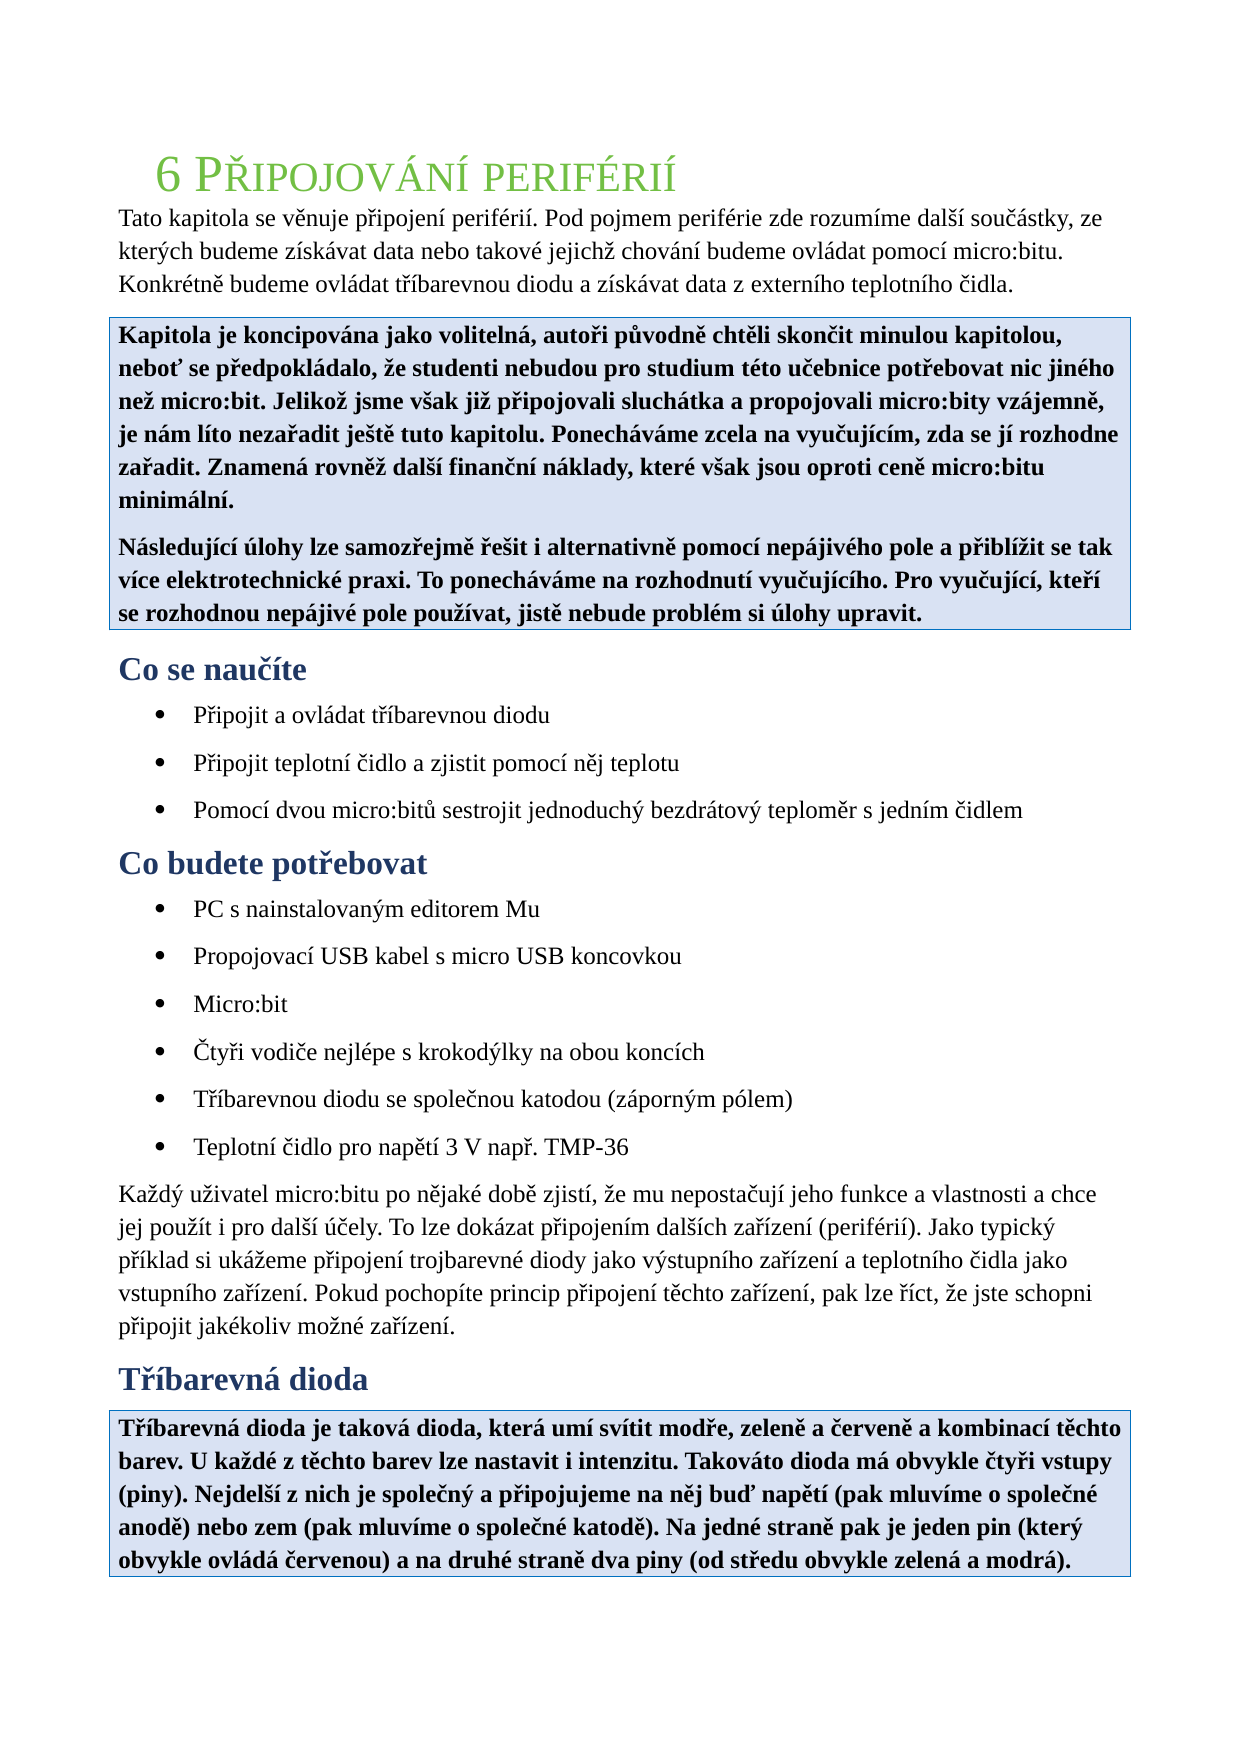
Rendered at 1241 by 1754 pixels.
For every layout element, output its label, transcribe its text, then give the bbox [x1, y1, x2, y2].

subtitle Tříbarevná dioda [118, 1359, 1122, 1397]
text Následující úlohy lze samozřejmě řešit i alternativně pomocí nepájivého pole a přiblížit se tak více elektrotechnické praxi. To ponecháváme na rozhodnutí vyučujícího. Pro vyučující, kteří se rozhodnou nepájivé pole používat, jistě nebude problém si úlohy upravit. [110, 529, 1130, 629]
list Teplotní čidlo pro napětí 3 V např. TMP-36 [156, 1132, 1122, 1161]
subtitle 6 Připojování periférií [156, 143, 1122, 203]
list Připojit a ovládat tříbarevnou diodu [156, 700, 1122, 729]
subtitle Co budete potřebovat [118, 843, 1122, 881]
list PC s nainstalovaným editorem Mu [156, 894, 1122, 922]
list Tříbarevná dioda je taková dioda, která umí svítit modře, zeleně a červeně a kombinací těchto barev. U každé z těchto barev lze nastavit i intenzitu. Takováto dioda má obvykle čtyři vstupy (piny). Nejdelší z nich je společný a připojujeme na něj buď napětí (pak mluvíme o společné anodě) nebo zem (pak mluvíme o společné katodě). Na jedné straně pak je jeden pin (který obvykle ovládá červenou) a na druhé straně dva piny (od středu obvykle zelená a modrá). [110, 1411, 1130, 1576]
subtitle Co se naučíte [118, 649, 1122, 688]
list Každý uživatel micro:bitu po nějaké době zjistí, že mu nepostačují jeho funkce a vlastnosti a chce jej použít i pro další účely. To lze dokázat připojením dalších zařízení (periférií). Jako typický příklad si ukážeme připojení trojbarevné diody jako výstupního zařízení a teplotního čidla jako vstupního zařízení. Pokud pochopíte princip připojení těchto zařízení, pak lze říct, že jste schopni připojit jakékoliv možné zařízení. [118, 1179, 1122, 1340]
text Kapitola je koncipována jako volitelná, autoři původně chtěli skončit minulou kapitolou, neboť se předpokládalo, že studenti nebudou pro studium této učebnice potřebovat nic jiného než micro:bit. Jelikož jsme však již připojovali sluchátka a propojovali micro:bity vzájemně, je nám líto nezařadit ještě tuto kapitolu. Ponecháváme zcela na vyučujícím, zda se jí rozhodne zařadit. Znamená rovněž další finanční náklady, které však jsou oproti ceně micro:bitu minimální. [110, 318, 1130, 514]
list Tato kapitola se věnuje připojení periférií. Pod pojmem periférie zde rozumíme další součástky, ze kterých budeme získávat data nebo takové jejichž chování budeme ovládat pomocí micro:bitu. Konkrétně budeme ovládat tříbarevnou diodu a získávat data z externího teplotního čidla. [118, 203, 1122, 298]
list Připojit teplotní čidlo a zjistit pomocí něj teplotu [156, 748, 1122, 776]
list Čtyři vodiče nejlépe s krokodýlky na obou koncích [156, 1037, 1122, 1065]
list Micro:bit [156, 989, 1122, 1018]
list Propojovací USB kabel s micro USB koncovkou [156, 941, 1122, 970]
list Pomocí dvou micro:bitů sestrojit jednoduchý bezdrátový teploměr s jedním čidlem [156, 795, 1122, 824]
list Tříbarevnou diodu se společnou katodou (záporným pólem) [156, 1084, 1122, 1113]
